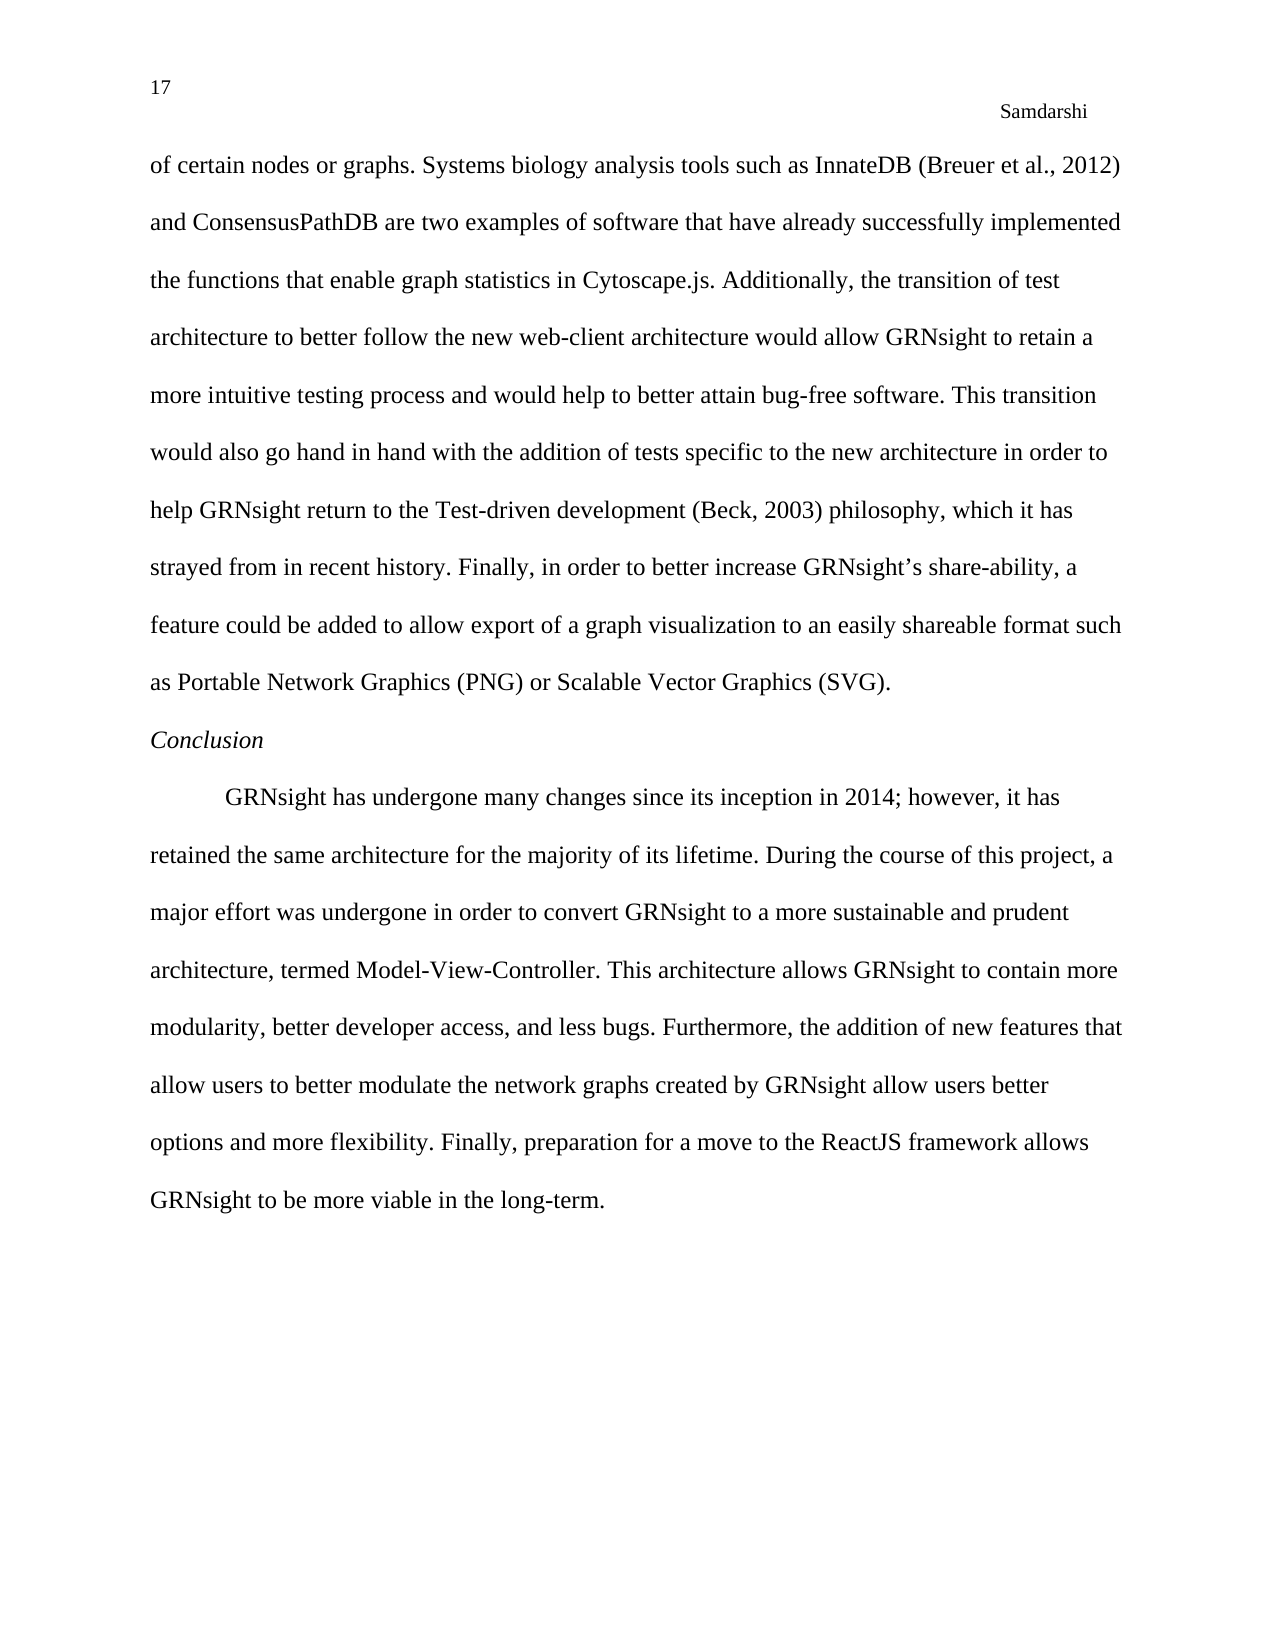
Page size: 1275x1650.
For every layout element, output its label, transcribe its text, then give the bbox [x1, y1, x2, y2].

text Conclusion [150, 725, 1125, 754]
text GRNsight has undergone many changes since its inception in 2014; however, it has retained the same architecture for the majority of its lifetime. During the course of this project, a major effort was undergone in order to convert GRNsight to a more sustainable and prudent architecture, termed Model-View-Controller. This architecture allows GRNsight to contain more modularity, better developer access, and less bugs. Furthermore, the addition of new features that allow users to better modulate the network graphs created by GRNsight allow users better options and more flexibility. Finally, preparation for a move to the ReactJS framework allows GRNsight to be more viable in the long-term. [150, 782, 1125, 1214]
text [150, 150, 1125, 696]
